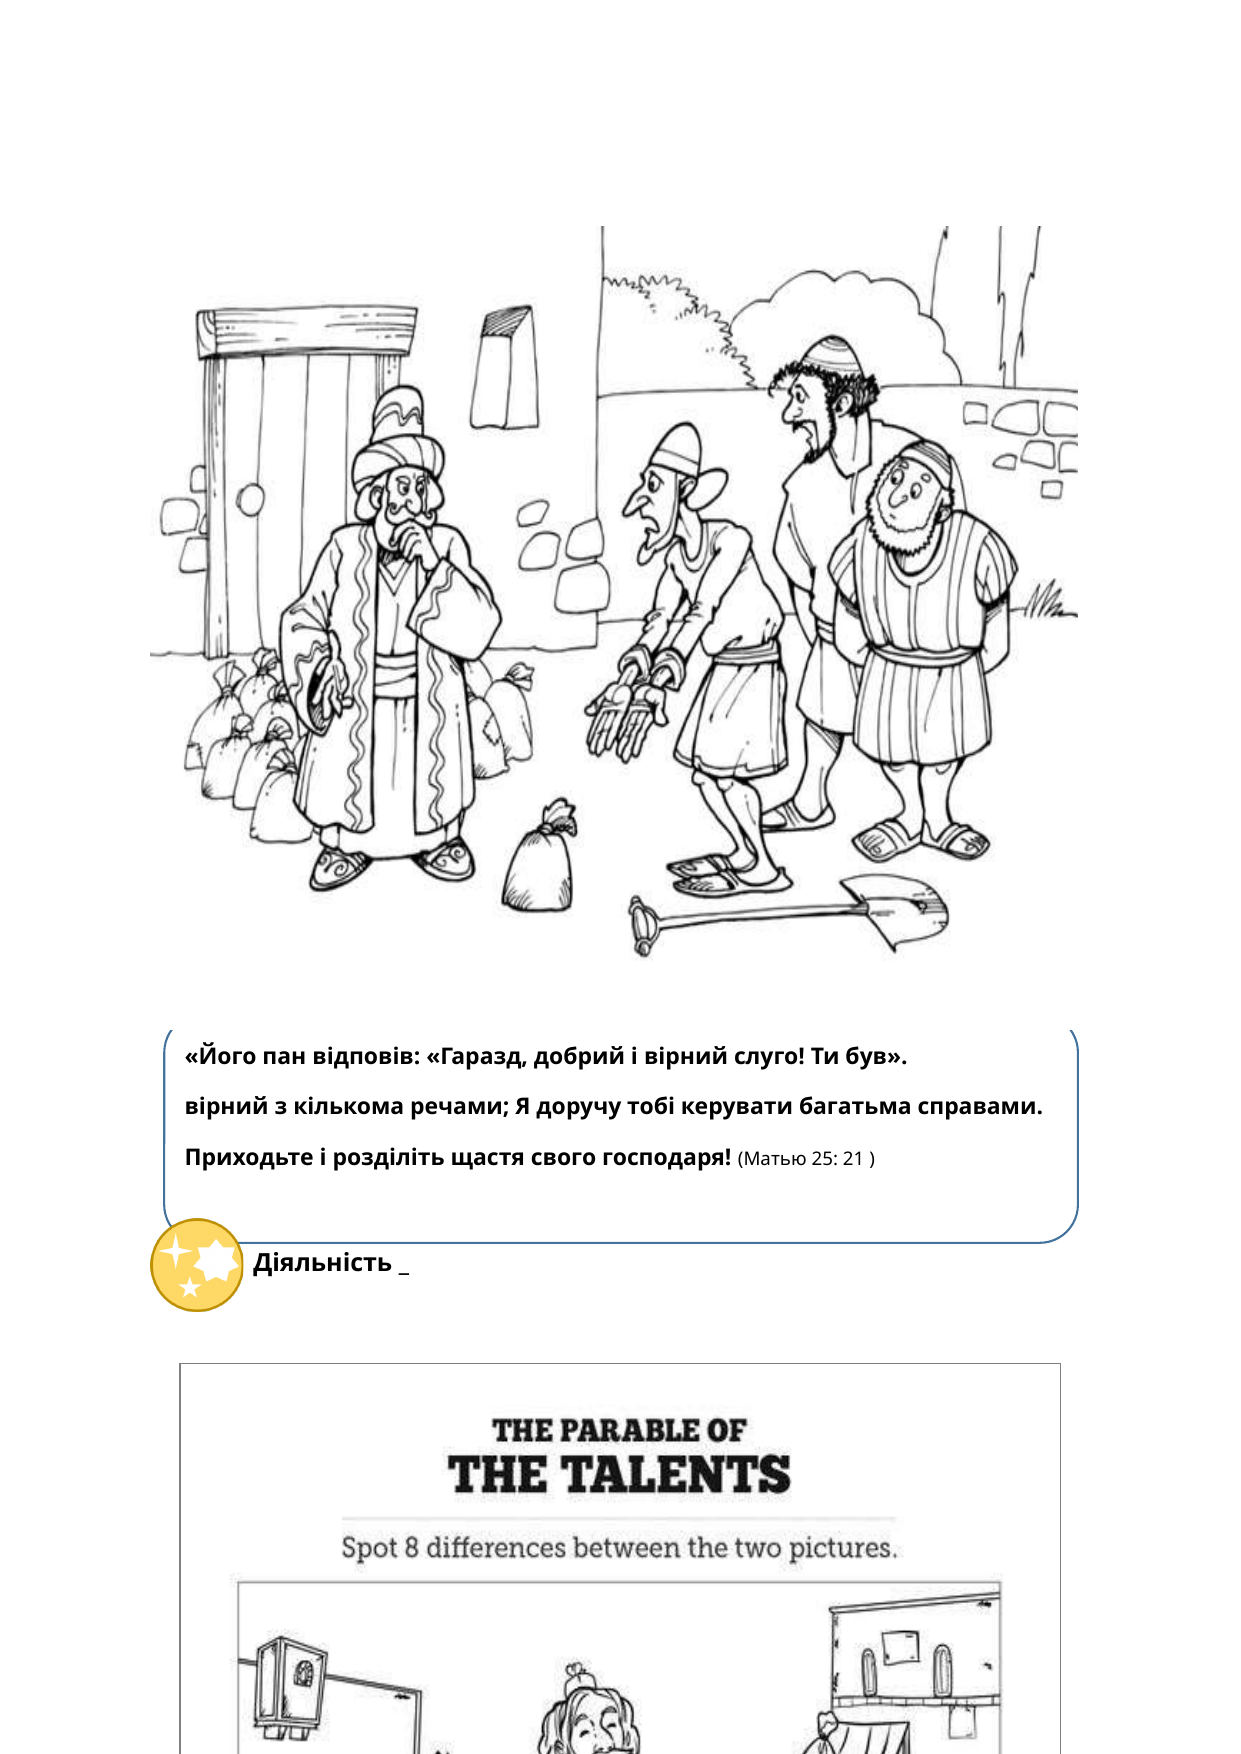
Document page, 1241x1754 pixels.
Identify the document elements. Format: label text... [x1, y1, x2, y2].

text Приходьте і розділіть щастя свого господаря! (Матью 25: 21 ) [150, 1141, 1090, 1172]
picture [181, 1364, 1060, 1754]
picture [150, 1218, 244, 1312]
text Діяльність _ [244, 1244, 1090, 1278]
text «Його пан відповів: «Гаразд, добрий і вірний слуго! Ти був». [150, 1040, 1090, 1071]
picture [150, 226, 1078, 1030]
text вірний з кількома речами; Я доручу тобі керувати багатьма справами. [150, 1090, 1090, 1121]
